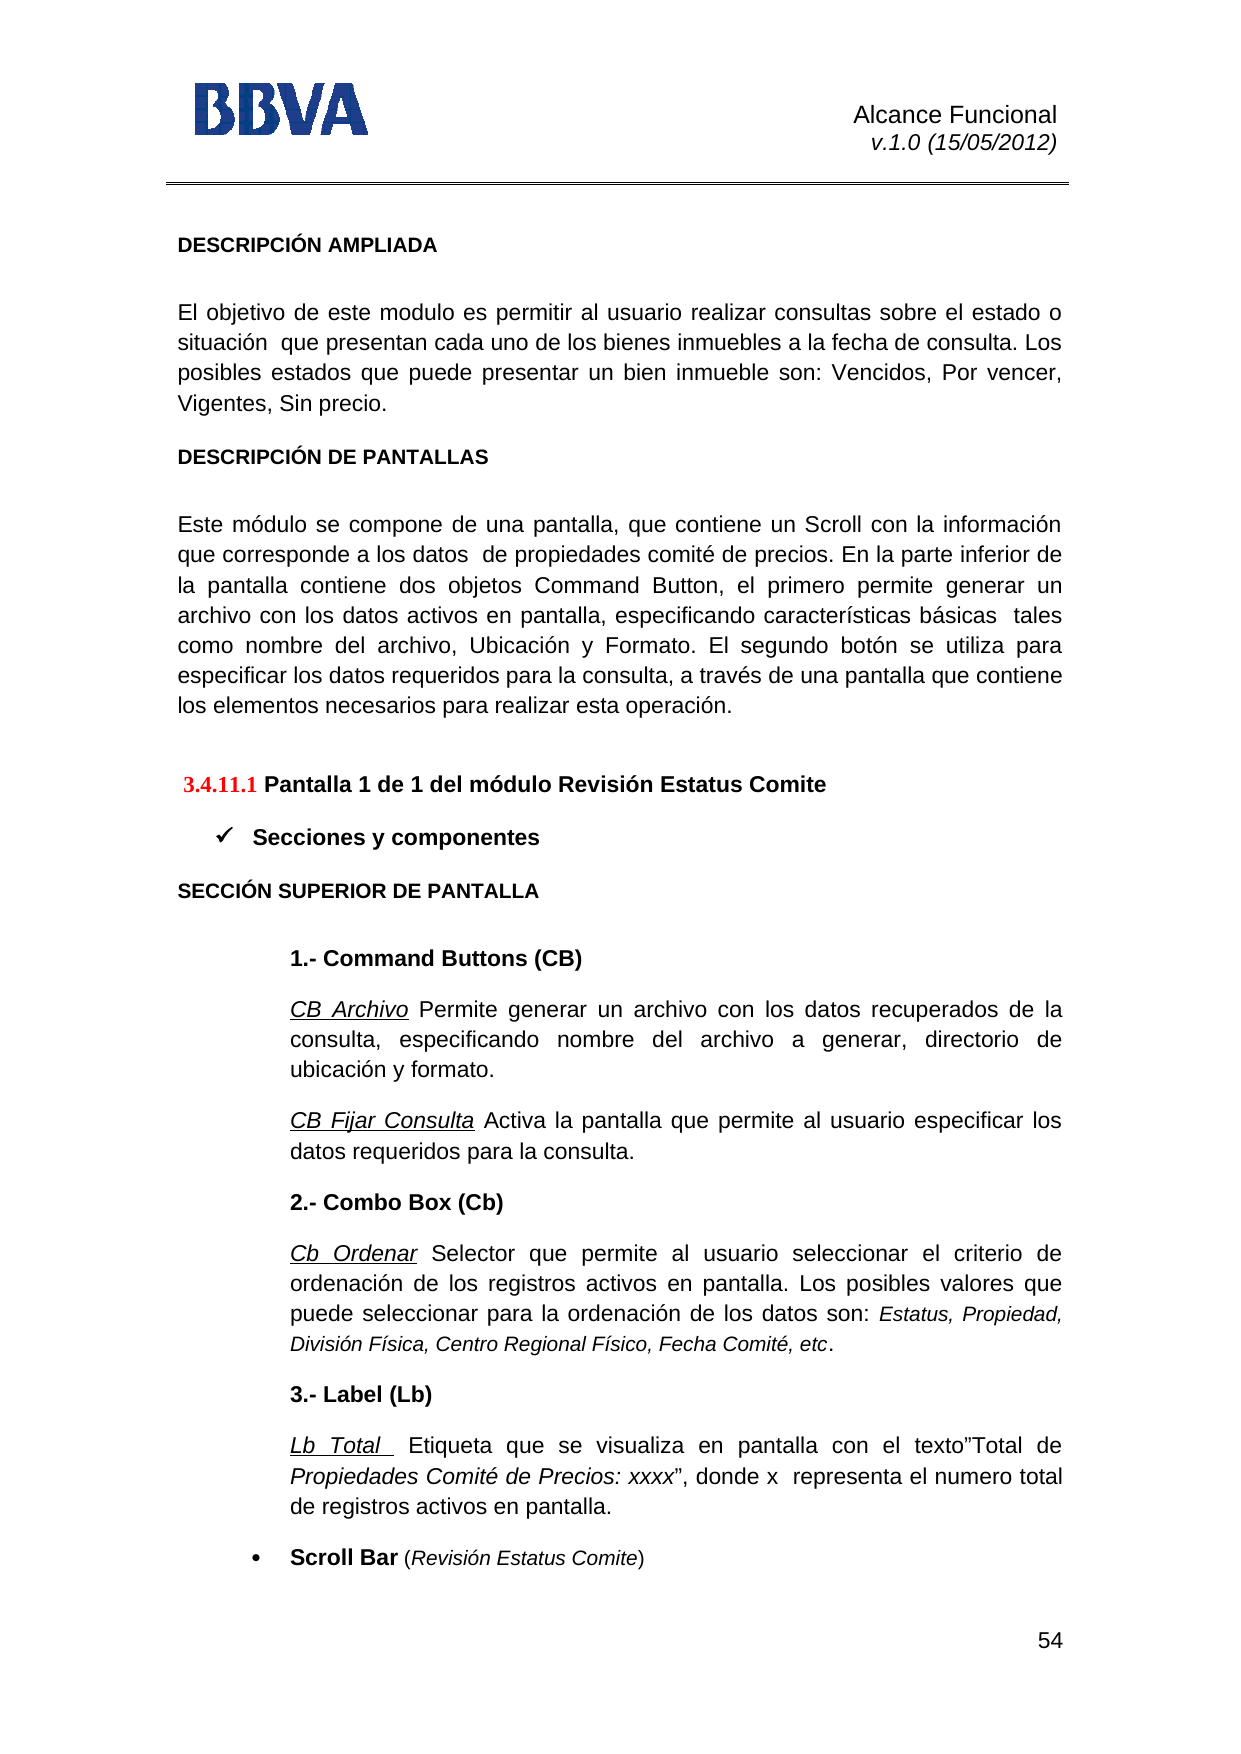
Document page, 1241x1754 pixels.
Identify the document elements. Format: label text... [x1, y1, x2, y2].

text 3.- Label (Lb) [252, 1381, 1063, 1408]
list Secciones y componentes [215, 823, 1063, 850]
text Lb Total Etiqueta que se visualiza en pantalla con el texto”Total de Propiedades Comité de Precios: xxxx”, donde x representa el numero total de registros activos en pantalla. [290, 1432, 1063, 1519]
list Scroll Bar (Revisión Estatus Comite) [252, 1544, 1063, 1570]
text 1.- Command Buttons (CB) [252, 945, 1063, 971]
text CB Archivo Permite generar un archivo con los datos recuperados de la consulta, especificando nombre del archivo a generar, directorio de ubicación y formato. [290, 996, 1063, 1083]
subtitle Pantalla 1 de 1 del módulo Revisión Estatus Comite [183, 771, 1063, 797]
text Cb Ordenar Selector que permite al usuario seleccionar el criterio de ordenación de los registros activos en pantalla. Los posibles valores que puede seleccionar para la ordenación de los datos son: Estatus, Propiedad, División Física, Centro Regional Físico, Fecha Comité, etc. [290, 1240, 1063, 1357]
text Este módulo se compone de una pantalla, que contiene un Scroll con la información que corresponde a los datos de propiedades comité de precios. En la parte inferior de la pantalla contiene dos objetos Command Button, el primero permite generar un archivo con los datos activos en pantalla, especificando características básicas tales como nombre del archivo, Ubicación y Formato. El segundo botón se utiliza para especificar los datos requeridos para la consulta, a través de una pantalla que contiene los elementos necesarios para realizar esta operación. [177, 511, 1063, 719]
text Descripción Ampliada [177, 233, 1063, 257]
text Descripción de Pantallas [177, 445, 1063, 469]
text El objetivo de este modulo es permitir al usuario realizar consultas sobre el estado o situación que presentan cada uno de los bienes inmuebles a la fecha de consulta. Los posibles estados que puede presentar un bien inmueble son: Vencidos, Por vencer, Vigentes, Sin precio. [177, 299, 1063, 416]
picture [195, 83, 369, 135]
text 2.- Combo Box (Cb) [252, 1189, 1063, 1215]
text Sección Superior de Pantalla [177, 879, 1063, 903]
text CB Fijar Consulta Activa la pantalla que permite al usuario especificar los datos requeridos para la consulta. [290, 1107, 1063, 1164]
